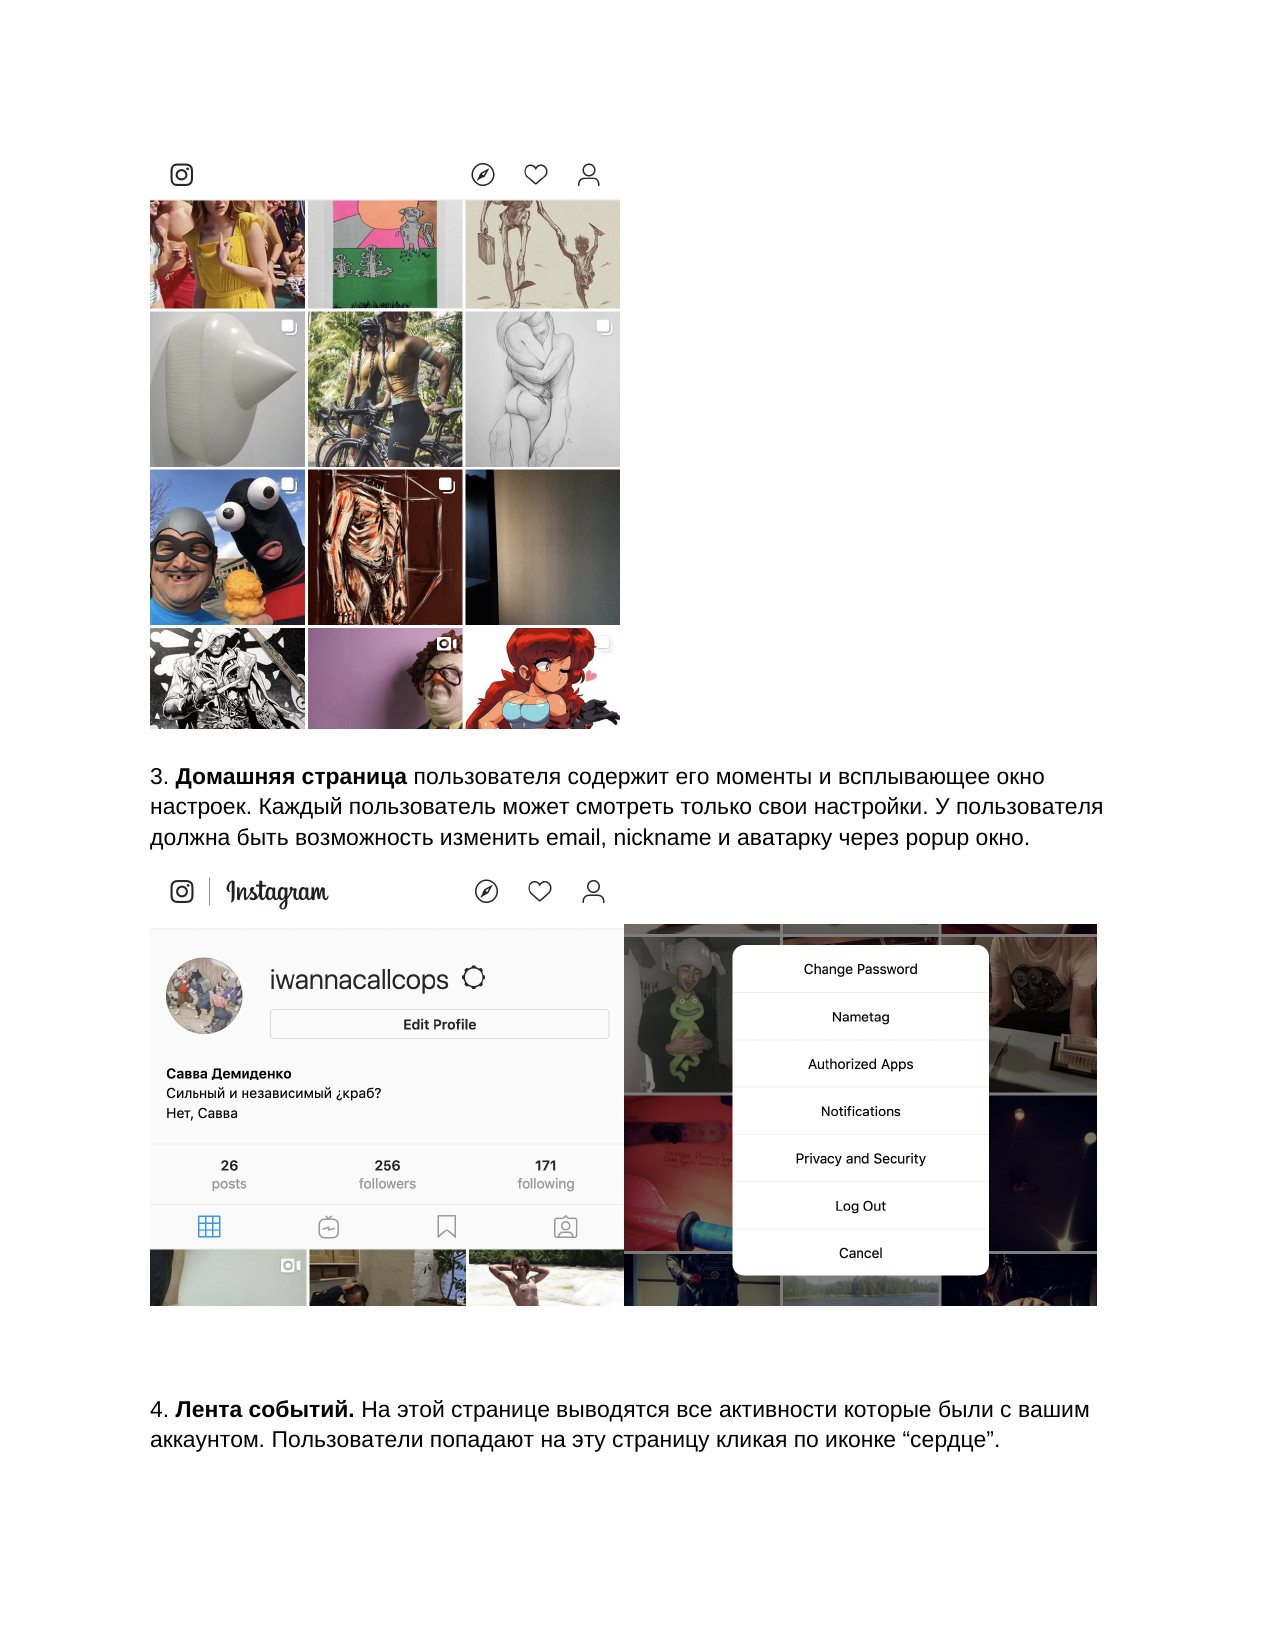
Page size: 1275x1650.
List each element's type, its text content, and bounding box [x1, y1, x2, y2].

text 4. Лента событий. На этой странице выводятся все активности которые были с вашим аккаунтом. Пользователи попадают на эту страницу кликая по иконке “сердце”. [150, 1396, 1125, 1452]
picture [150, 150, 620, 729]
picture [150, 853, 1097, 1306]
text 3. Домашняя страница пользователя содержит его моменты и всплывающее окно настроек. Каждый пользователь может смотреть только свои настройки. У пользователя должна быть возможность изменить email, nickname и аватарку через popup окно. [150, 763, 1125, 850]
